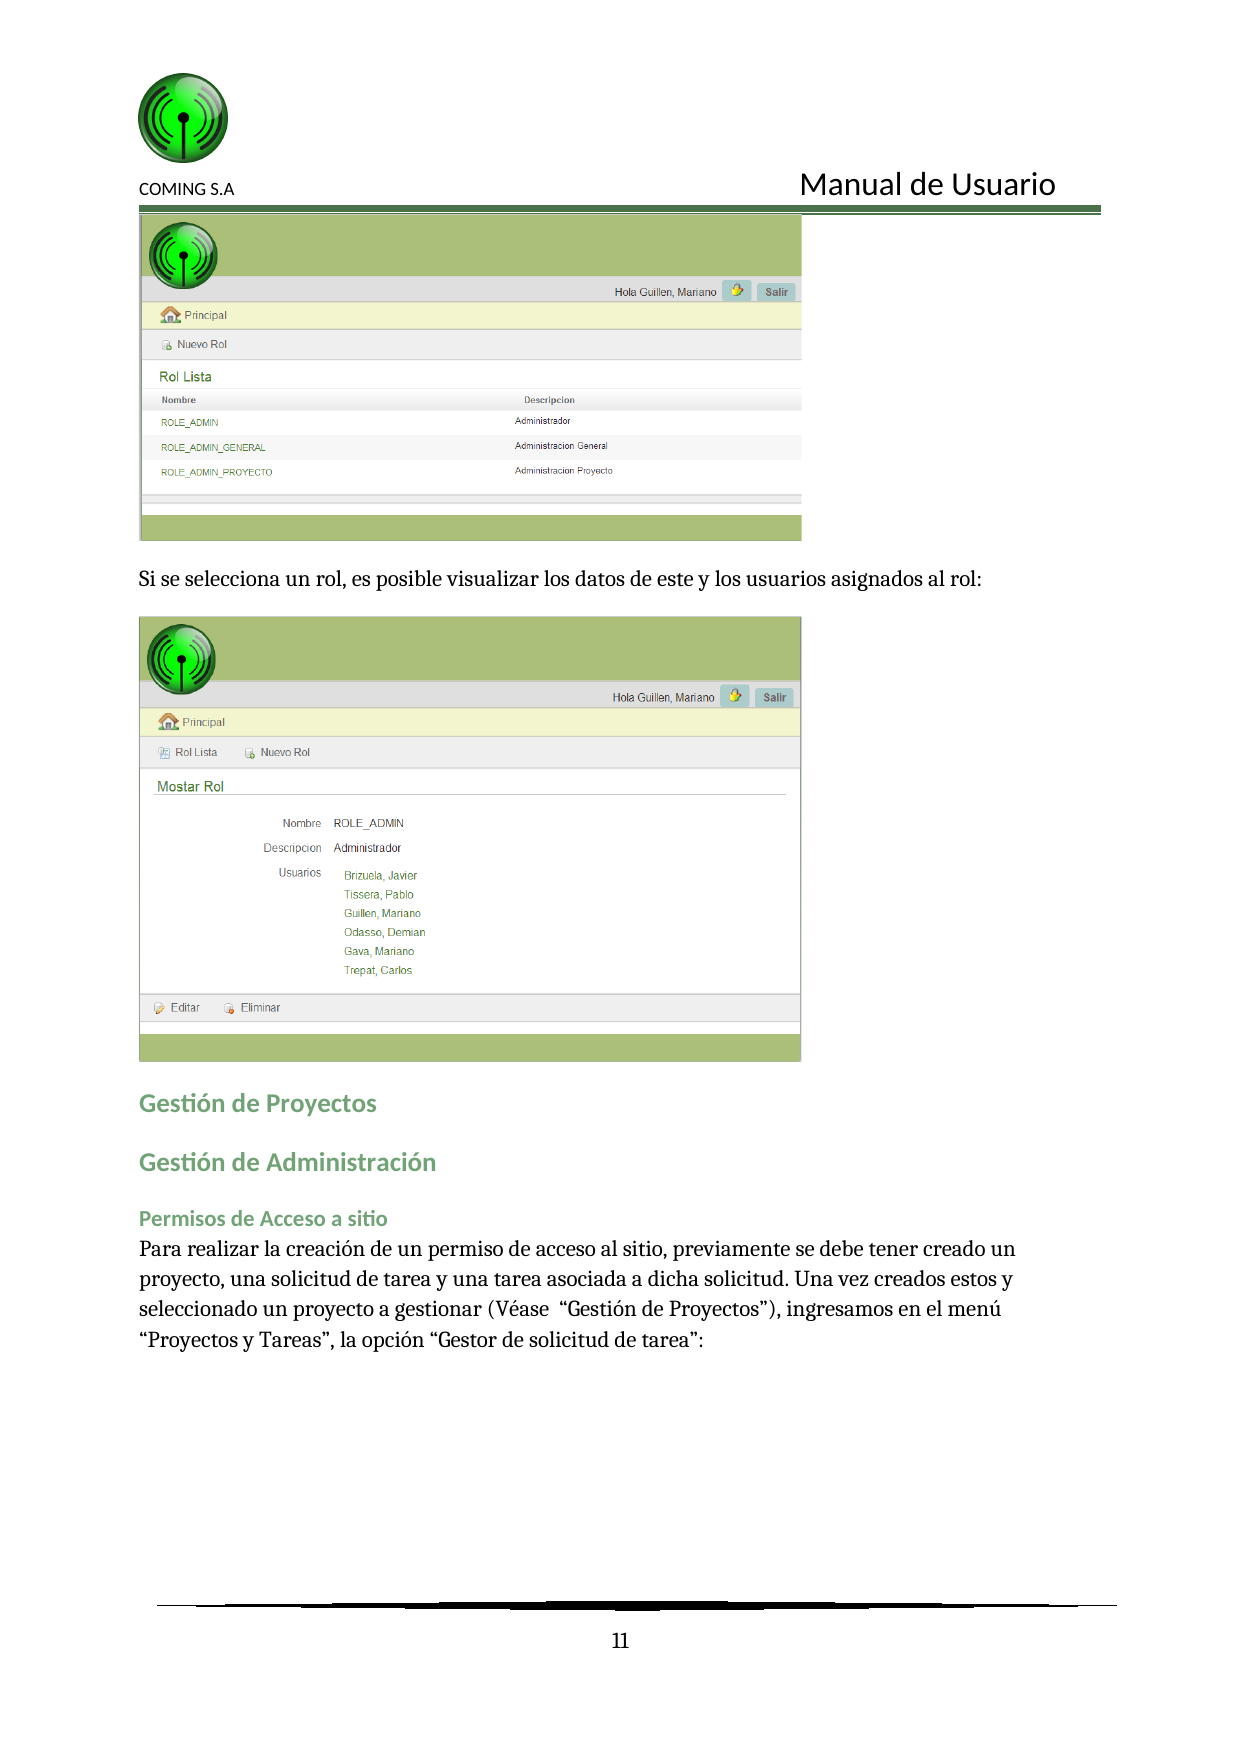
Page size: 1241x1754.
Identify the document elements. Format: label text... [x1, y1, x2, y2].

subtitle Gestión de Administración [139, 1145, 1101, 1178]
text Si se selecciona un rol, es posible visualizar los datos de este y los usuarios asignados al rol: [139, 566, 1101, 592]
picture [138, 214, 802, 541]
picture [138, 616, 802, 1062]
subtitle Permisos de Acceso a sitio [139, 1204, 1101, 1232]
text Para realizar la creación de un permiso de acceso al sitio, previamente se debe tener creado un proyecto, una solicitud de tarea y una tarea asociada a dicha solicitud. Una vez creados estos y seleccionado un proyecto a gestionar (Véase “Gestión de Proyectos”), ingresamos en el menú “Proyectos y Tareas”, la opción “Gestor de solicitud de tarea”: [139, 1236, 1101, 1353]
subtitle Gestión de Proyectos [139, 1086, 1101, 1119]
picture [138, 73, 228, 163]
